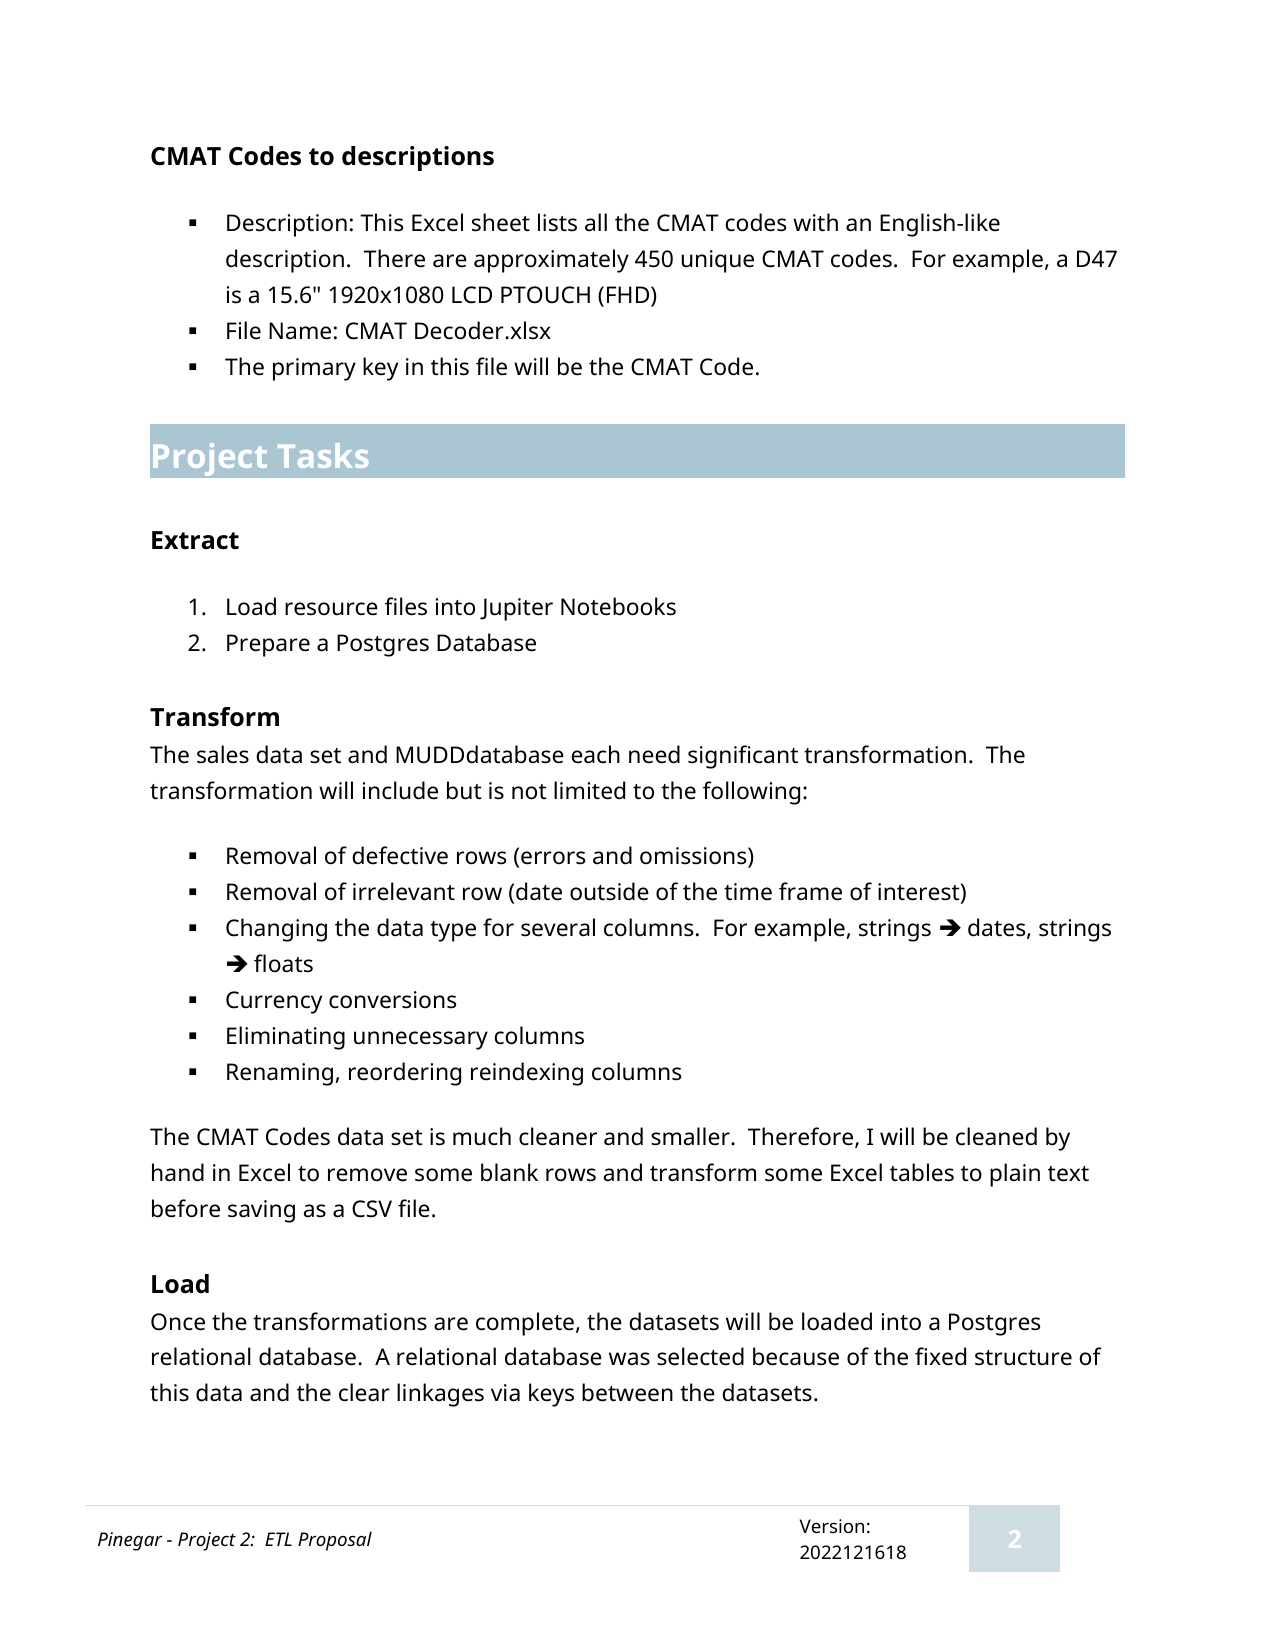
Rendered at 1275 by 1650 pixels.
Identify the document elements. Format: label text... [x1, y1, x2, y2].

list Removal of defective rows (errors and omissions) [187, 840, 1125, 871]
list The primary key in this file will be the CMAT Code. [187, 351, 1125, 382]
text The sales data set and MUDDdatabase each need significant transformation. The transformation will include but is not limited to the following: [150, 739, 1125, 806]
list Description: This Excel sheet lists all the CMAT codes with an English-like description. There are approximately 450 unique CMAT codes. For example, a D47 is a 15.6" 1920x1080 LCD PTOUCH (FHD) [187, 207, 1125, 310]
list Currency conversions [187, 984, 1125, 1015]
text The CMAT Codes data set is much cleaner and smaller. Therefore, I will be cleaned by hand in Excel to remove some blank rows and transform some Excel tables to plain text before saving as a CSV file. [150, 1121, 1125, 1224]
list Eliminating unnecessary columns [187, 1020, 1125, 1051]
subtitle Project Tasks [150, 431, 1125, 478]
subtitle Load [150, 1266, 1125, 1300]
subtitle CMAT Codes to descriptions [150, 139, 1125, 173]
list Load resource files into Jupiter Notebooks [187, 591, 1125, 622]
list Renaming, reordering reindexing columns [187, 1056, 1125, 1087]
subtitle Extract [150, 522, 1125, 556]
list Prepare a Postgres Database [187, 627, 1125, 658]
list File Name: CMAT Decoder.xlsx [187, 315, 1125, 346]
list Removal of irrelevant row (date outside of the time frame of interest) [187, 876, 1125, 907]
subtitle Transform [150, 700, 1125, 734]
text Once the transformations are complete, the datasets will be loaded into a Postgres relational database. A relational database was selected because of the fixed structure of this data and the clear linkages via keys between the datasets. [150, 1305, 1125, 1408]
list Changing the data type for several columns. For example, strings dates, strings floats [187, 912, 1125, 979]
